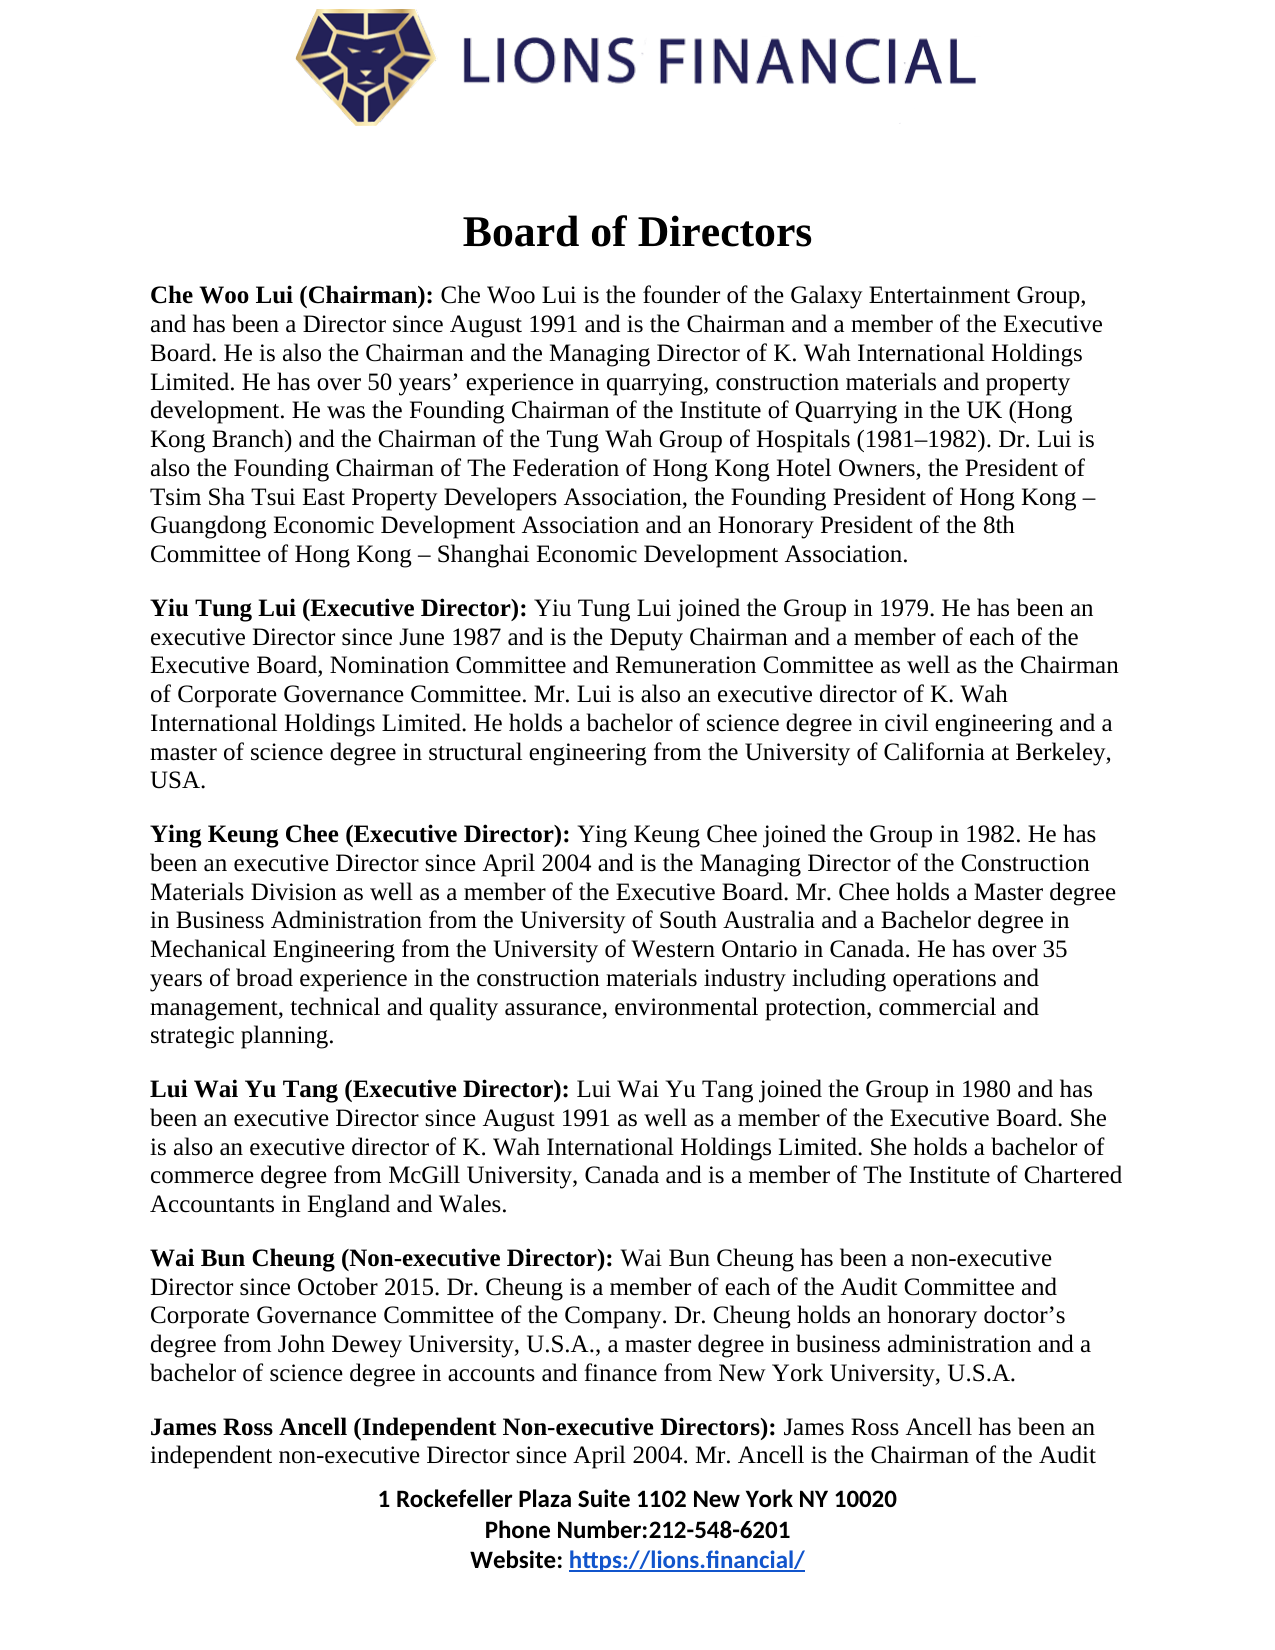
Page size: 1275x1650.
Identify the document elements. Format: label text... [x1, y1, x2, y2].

picture [295, 9, 981, 126]
text Yiu Tung Lui (Executive Director): Yiu Tung Lui joined the Group in 1979. He has been an executive Director since June 1987 and is the Deputy Chairman and a member of each of the Executive Board, Nomination Committee and Remuneration Committee as well as the Chairman of Corporate Governance Committee. Mr. Lui is also an executive director of K. Wah International Holdings Limited. He holds a bachelor of science degree in civil engineering and a master of science degree in structural engineering from the University of California at Berkeley, USA. [150, 593, 1125, 794]
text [150, 1412, 1125, 1469]
text Board of Directors [150, 205, 1125, 255]
text Che Woo Lui (Chairman): Che Woo Lui is the founder of the Galaxy Entertainment Group, and has been a Director since August 1991 and is the Chairman and a member of the Executive Board. He is also the Chairman and the Managing Director of K. Wah International Holdings Limited. He has over 50 years’ experience in quarrying, construction materials and property development. He was the Founding Chairman of the Institute of Quarrying in the UK (Hong Kong Branch) and the Chairman of the Tung Wah Group of Hospitals (1981–1982). Dr. Lui is also the Founding Chairman of The Federation of Hong Kong Hotel Owners, the President of Tsim Sha Tsui East Property Developers Association, the Founding President of Hong Kong – Guangdong Economic Development Association and an Honorary President of the 8th Committee of Hong Kong – Shanghai Economic Development Association. [150, 280, 1125, 568]
text Ying Keung Chee (Executive Director): Ying Keung Chee joined the Group in 1982. He has been an executive Director since April 2004 and is the Managing Director of the Construction Materials Division as well as a member of the Executive Board. Mr. Chee holds a Master degree in Business Administration from the University of South Australia and a Bachelor degree in Mechanical Engineering from the University of Western Ontario in Canada. He has over 35 years of broad experience in the construction materials industry including operations and management, technical and quality assurance, environmental protection, commercial and strategic planning. [150, 819, 1125, 1049]
text Lui Wai Yu Tang (Executive Director): Lui Wai Yu Tang joined the Group in 1980 and has been an executive Director since August 1991 as well as a member of the Executive Board. She is also an executive director of K. Wah International Holdings Limited. She holds a bachelor of commerce degree from McGill University, Canada and is a member of The Institute of Chartered Accountants in England and Wales. [150, 1074, 1125, 1218]
text Wai Bun Cheung (Non-executive Director): Wai Bun Cheung has been a non-executive Director since October 2015. Dr. Cheung is a member of each of the Audit Committee and Corporate Governance Committee of the Company. Dr. Cheung holds an honorary doctor’s degree from John Dewey University, U.S.A., a master degree in business administration and a bachelor of science degree in accounts and finance from New York University, U.S.A. [150, 1243, 1125, 1387]
